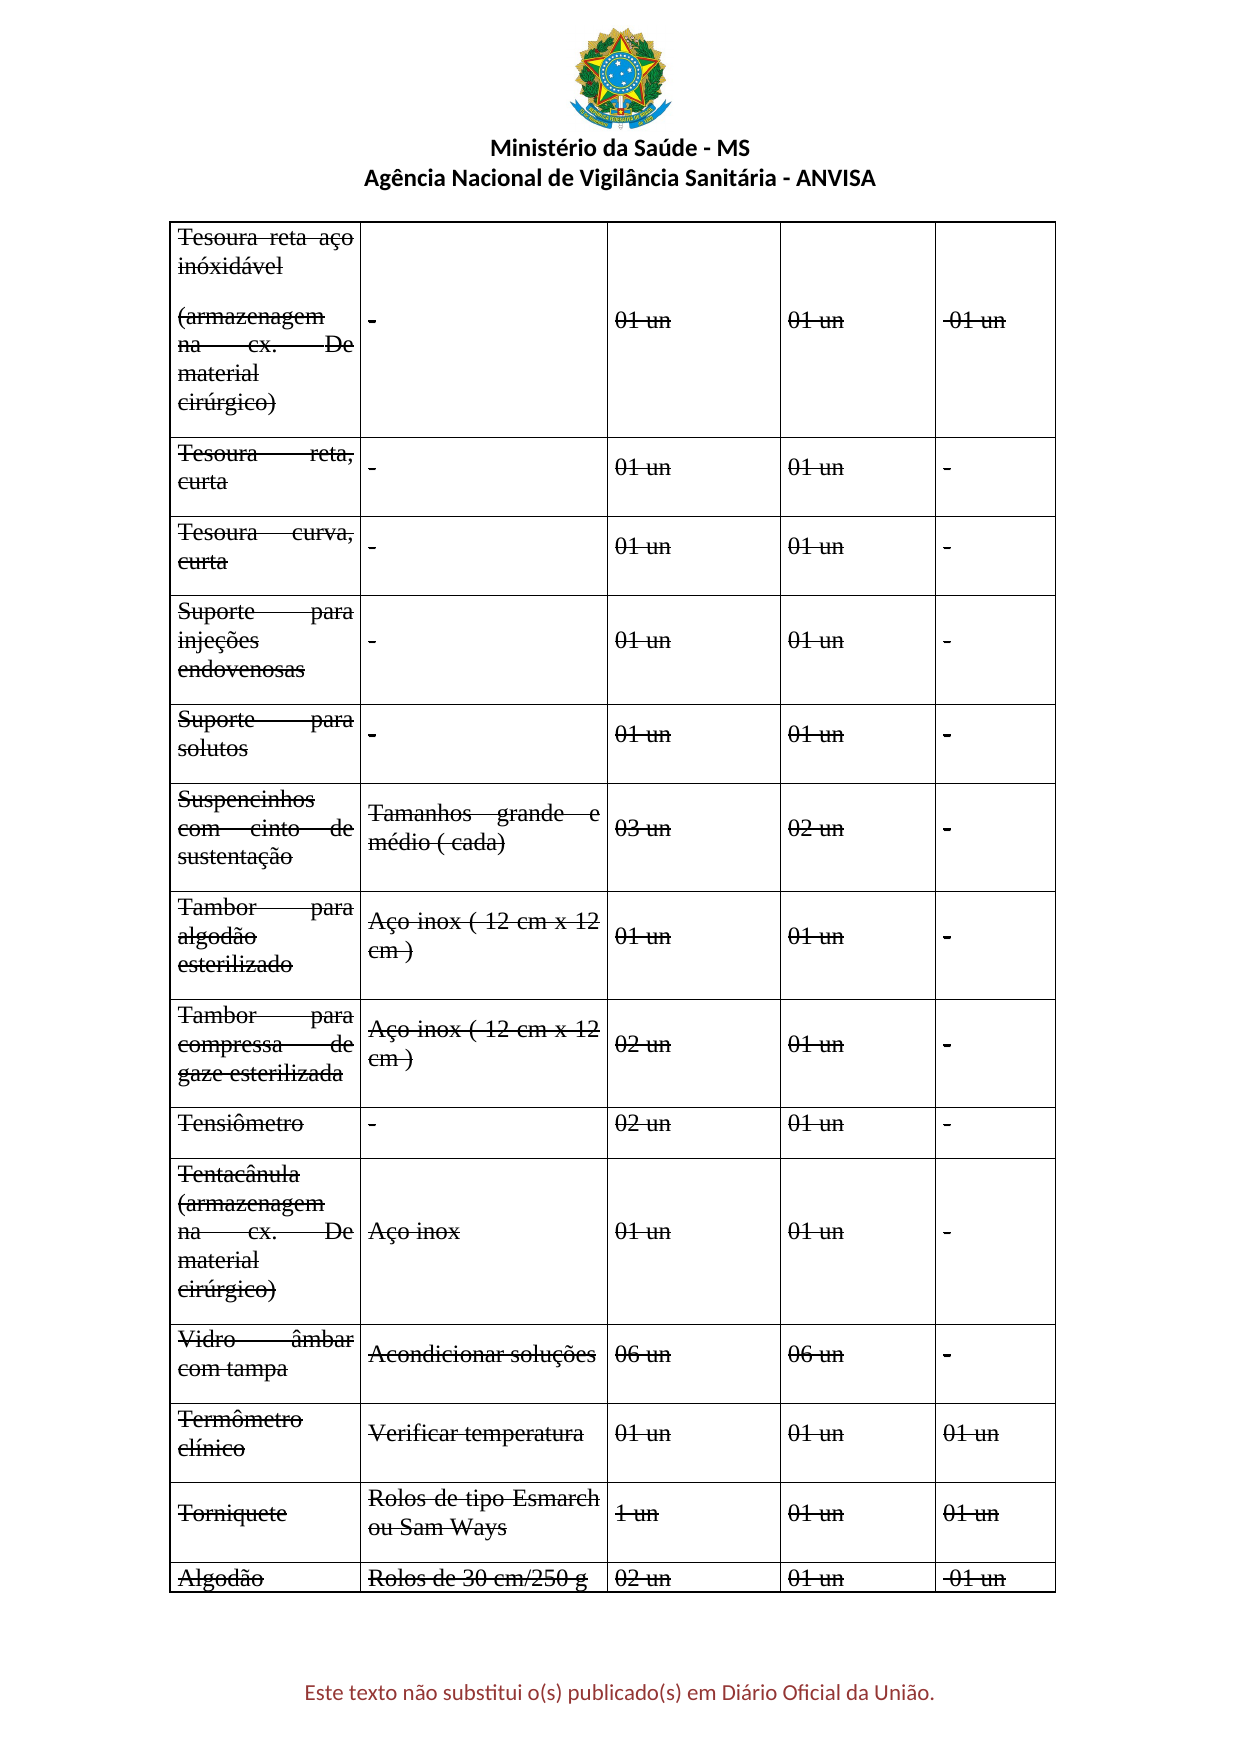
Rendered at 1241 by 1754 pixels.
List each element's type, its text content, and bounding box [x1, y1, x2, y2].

table_cell - [936, 1000, 1055, 1107]
table_cell 06 un [608, 1325, 780, 1403]
table_cell Suporte para injeções endovenosas [171, 596, 360, 703]
table_cell Termômetro clínico [171, 1404, 360, 1482]
table_cell 03 un [608, 784, 780, 891]
table_cell - [936, 596, 1055, 703]
table_cell 01 un [608, 596, 780, 703]
table_cell - [936, 892, 1055, 999]
table_cell Tambor para compressa de gaze esterilizada [171, 1000, 360, 1107]
table_cell 01 un [781, 517, 935, 595]
table_cell 01 un [608, 1404, 780, 1482]
table_cell Tesoura reta, curta [171, 438, 360, 516]
table_cell Tesoura reta aço inóxidável (armazenagem na cx. De material cirúrgico) [171, 223, 360, 437]
table_cell 01 un [608, 223, 780, 437]
table_cell Tensiômetro [171, 1108, 360, 1158]
table_cell 01 un [781, 223, 935, 437]
table_cell - [361, 517, 607, 595]
table_cell Vidro âmbar com tampa [171, 1325, 360, 1403]
picture [566, 25, 674, 132]
table_cell Tamanhos grande e médio ( cada) [361, 784, 607, 891]
table_cell Tambor para algodão esterilizado [171, 892, 360, 999]
table_cell 1 un [608, 1483, 780, 1562]
table_cell 01 un [608, 705, 780, 783]
table_cell 01 un [781, 705, 935, 783]
table_cell Tentacânula (armazenagem na cx. De material cirúrgico) [171, 1159, 360, 1323]
table_cell - [936, 1325, 1055, 1403]
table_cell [361, 1563, 607, 1591]
table_cell Aço inox ( 12 cm x 12 cm ) [361, 1000, 607, 1107]
table_cell - [936, 705, 1055, 783]
table_cell Suspencinhos com cinto de sustentação [171, 784, 360, 891]
table_cell 01 un [781, 1483, 935, 1562]
table_cell Tesoura curva, curta [171, 517, 360, 595]
table_cell 01 un [781, 1404, 935, 1482]
table_cell 01 un [608, 892, 780, 999]
table_cell Aço inox ( 12 cm x 12 cm ) [361, 892, 607, 999]
table_cell 01 un [781, 892, 935, 999]
table_cell Rolos de tipo Esmarch ou Sam Ways [361, 1483, 607, 1562]
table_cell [171, 1563, 360, 1591]
table_cell 01 un [608, 517, 780, 595]
table_cell - [936, 1159, 1055, 1323]
table_cell 02 un [608, 1108, 780, 1158]
table_cell 01 un [936, 1483, 1055, 1562]
table_cell - [936, 438, 1055, 516]
table_cell 01 un [781, 438, 935, 516]
table_cell 01 un [608, 1159, 780, 1323]
table_cell Aço inox [361, 1159, 607, 1323]
table_cell Suporte para solutos [171, 705, 360, 783]
table_cell - [936, 784, 1055, 891]
table_cell 02 un [608, 1000, 780, 1107]
table_cell 01 un [936, 1563, 1055, 1591]
table_cell - [361, 705, 607, 783]
table_cell Verificar temperatura [361, 1404, 607, 1482]
table_cell - [361, 596, 607, 703]
table_cell - [936, 517, 1055, 595]
table_cell 02 un [781, 784, 935, 891]
table_cell 01 un [936, 1404, 1055, 1482]
table_cell 01 un [781, 1159, 935, 1323]
table_cell 01 un [781, 596, 935, 703]
table_cell 01 un [608, 438, 780, 516]
table_cell 02 un [608, 1563, 780, 1591]
table_cell 06 un [781, 1325, 935, 1403]
table_cell 01 un [781, 1000, 935, 1107]
table_cell - [361, 223, 607, 437]
table_cell 01 un [781, 1108, 935, 1158]
table_cell - [361, 1108, 607, 1158]
table_cell Torniquete [171, 1483, 360, 1562]
table_cell Acondicionar soluções [361, 1325, 607, 1403]
table_cell 01 un [781, 1563, 935, 1591]
table_cell - [361, 438, 607, 516]
table_cell - [936, 1108, 1055, 1158]
table_cell 01 un [936, 223, 1055, 437]
